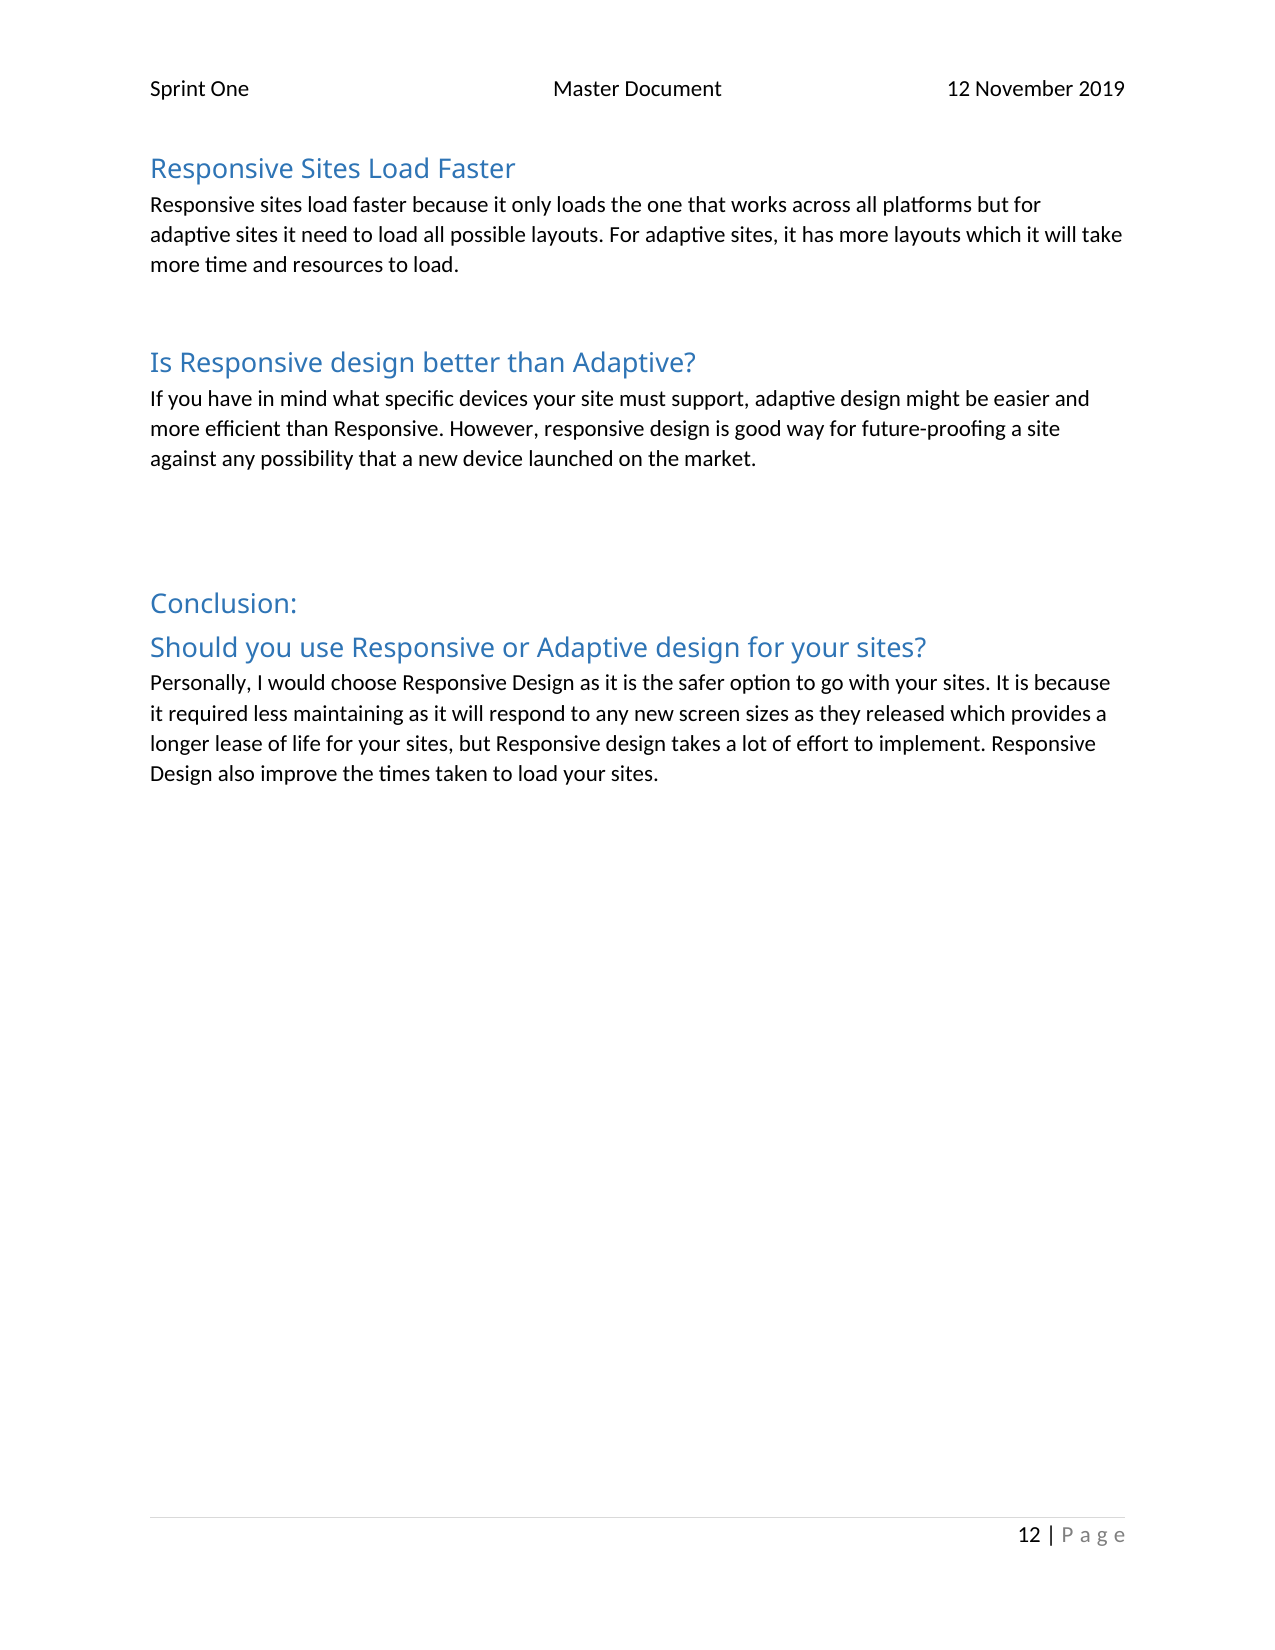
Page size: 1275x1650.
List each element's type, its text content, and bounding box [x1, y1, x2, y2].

text Personally, I would choose Responsive Design as it is the safer option to go with your sites. It is because it required less maintaining as it will respond to any new screen sizes as they released which provides a longer lease of life for your sites, but Responsive design takes a lot of effort to implement. Responsive Design also improve the times taken to load your sites. [150, 668, 1125, 787]
text Responsive sites load faster because it only loads the one that works across all platforms but for adaptive sites it need to load all possible layouts. For adaptive sites, it has more layouts which it will take more time and resources to load. [150, 190, 1125, 278]
text If you have in mind what specific devices your site must support, adaptive design might be easier and more efficient than Responsive. However, responsive design is good way for future-proofing a site against any possibility that a new device launched on the market. [150, 384, 1125, 472]
subtitle Responsive Sites Load Faster [150, 150, 1125, 187]
subtitle Is Responsive design better than Adaptive? [150, 344, 1125, 381]
subtitle Conclusion: [150, 585, 1125, 622]
subtitle Should you use Responsive or Adaptive design for your sites? [150, 629, 1125, 666]
